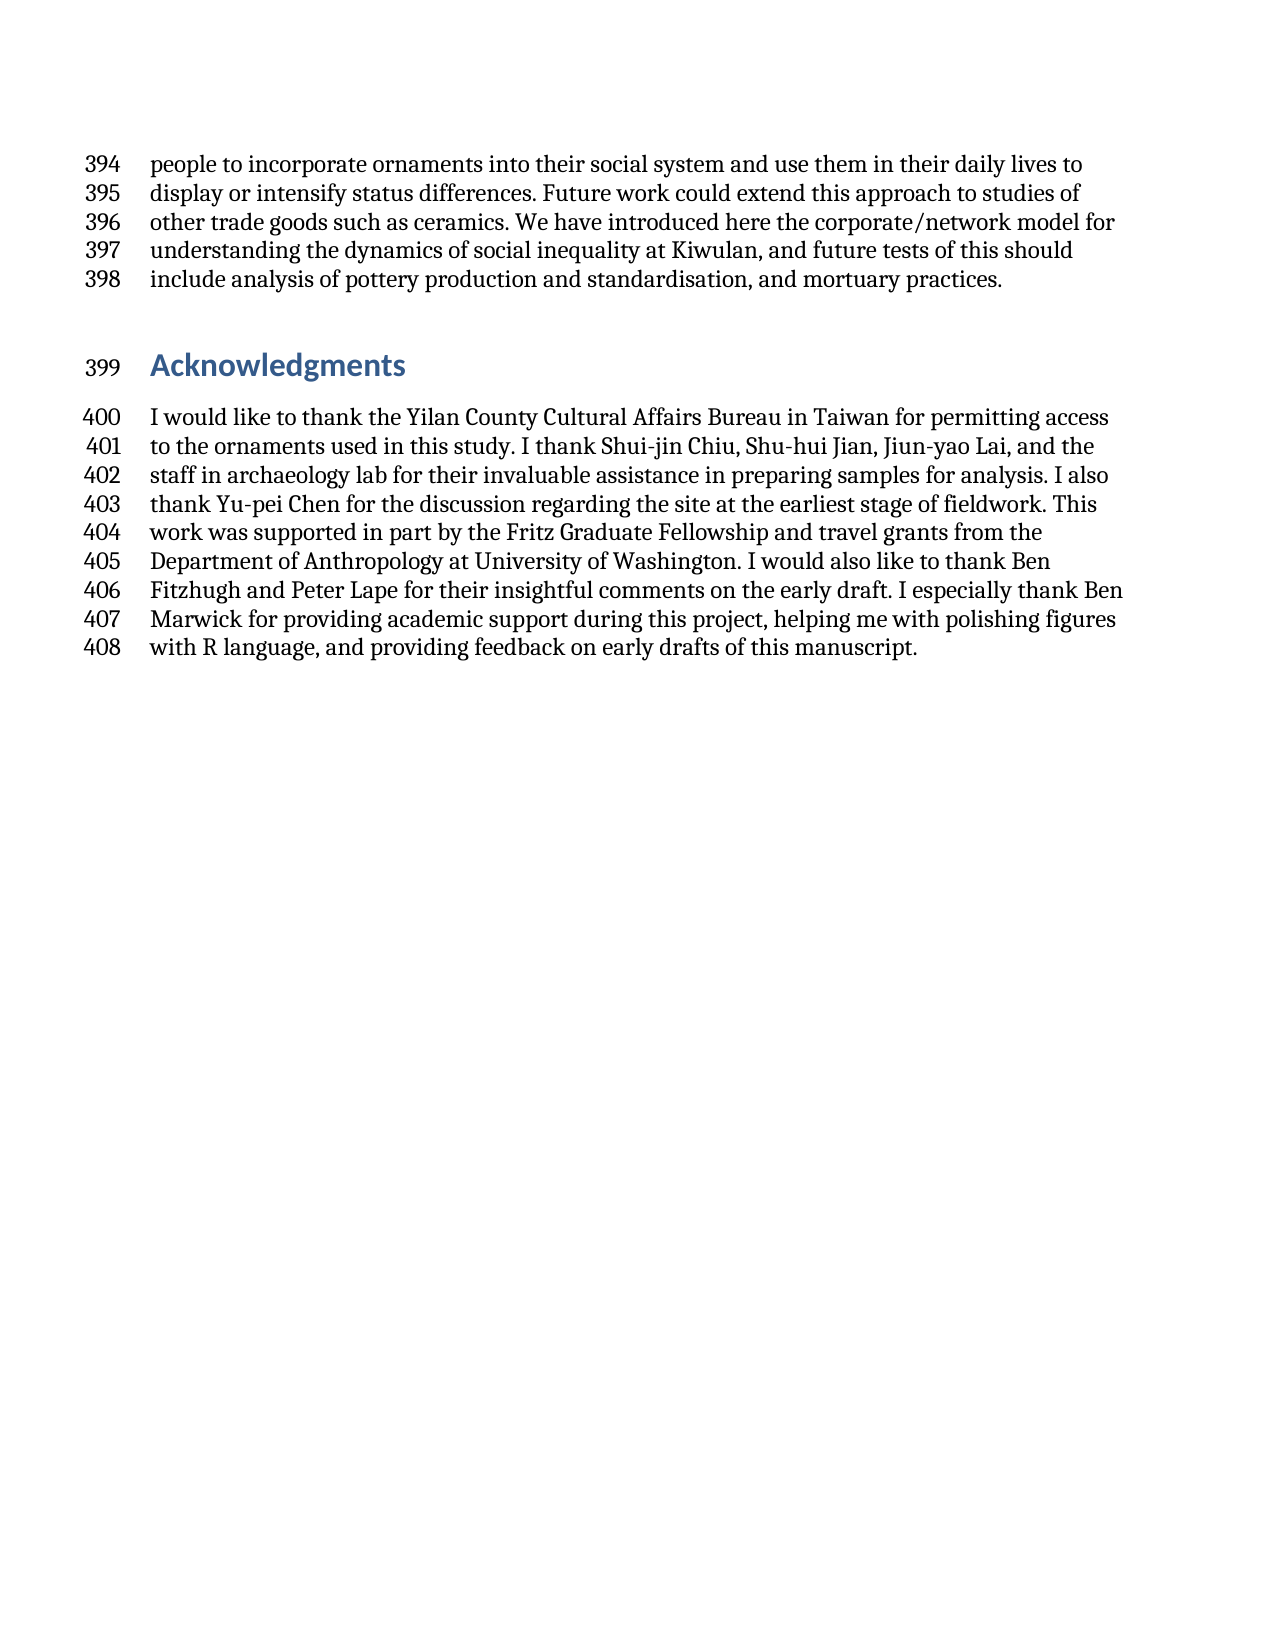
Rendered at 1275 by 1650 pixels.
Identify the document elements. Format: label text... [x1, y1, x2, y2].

subtitle Acknowledgments [150, 344, 1125, 384]
text I would like to thank the Yilan County Cultural Affairs Bureau in Taiwan for permitting access to the ornaments used in this study. I thank Shui-jin Chiu, Shu-hui Jian, Jiun-yao Lai, and the staff in archaeology lab for their invaluable assistance in preparing samples for analysis. I also thank Yu-pei Chen for the discussion regarding the site at the earliest stage of fieldwork. This work was supported in part by the Fritz Graduate Fellowship and travel grants from the Department of Anthropology at University of Washington. I would also like to thank Ben Fitzhugh and Peter Lape for their insightful comments on the early draft. I especially thank Ben Marwick for providing academic support during this project, helping me with polishing figures with R language, and providing feedback on early drafts of this manuscript. [150, 403, 1125, 662]
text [150, 150, 1125, 294]
